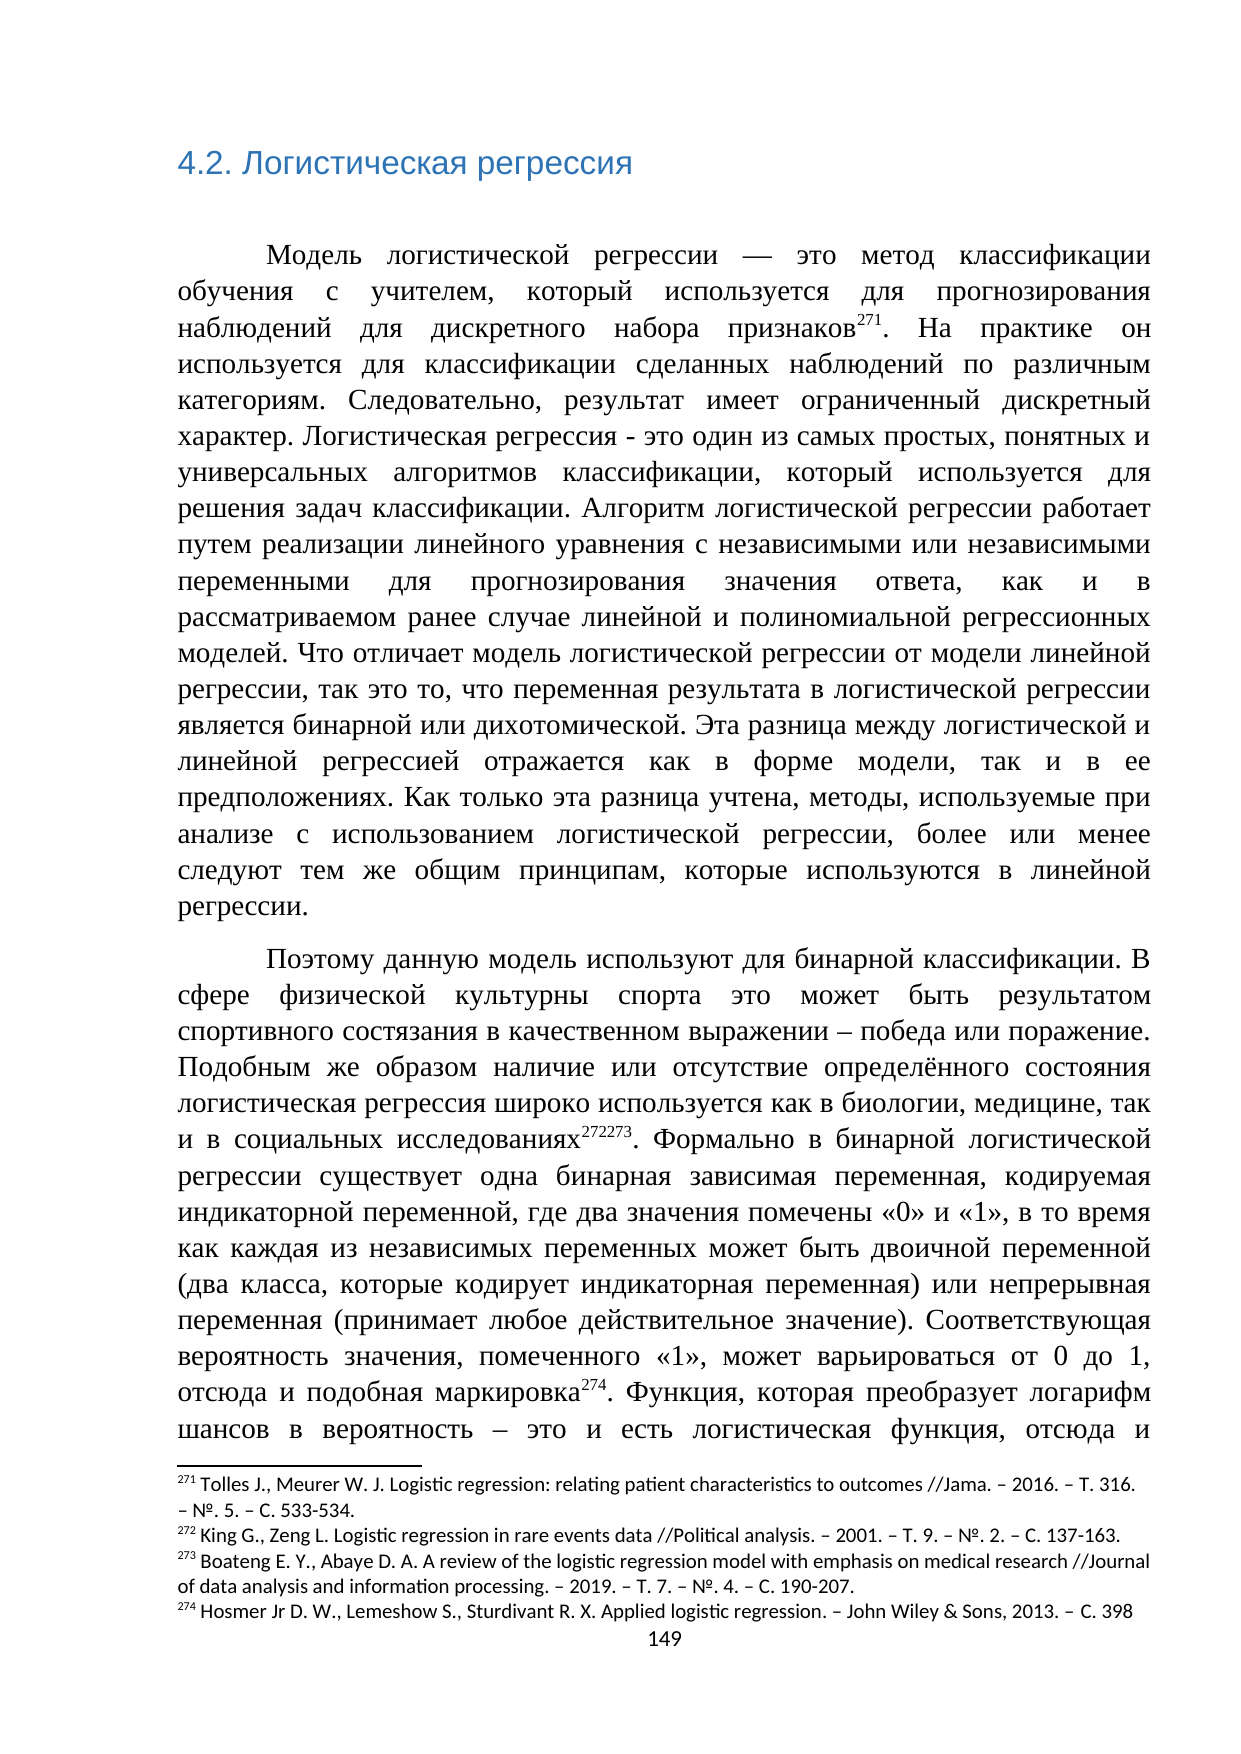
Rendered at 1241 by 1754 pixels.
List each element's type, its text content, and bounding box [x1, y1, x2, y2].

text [177, 941, 1152, 1444]
subtitle 4.2. Логистическая регрессия [177, 143, 1152, 182]
text Модель логистической регрессии — это метод классификации обучения с учителем, который используется для прогнозирования наблюдений для дискретного набора признаков. На практике он используется для классификации сделанных наблюдений по различным категориям. Следовательно, результат имеет ограниченный дискретный характер. Логистическая регрессия - это один из самых простых, понятных и универсальных алгоритмов классификации, который используется для решения задач классификации. Алгоритм логистической регрессии работает путем реализации линейного уравнения с независимыми или независимыми переменными для прогнозирования значения ответа, как и в рассматриваемом ранее случае линейной и полиномиальной регрессионных моделей. Что отличает модель логистической регрессии от модели линейной регрессии, так это то, что переменная результата в логистической регрессии является бинарной или дихотомической. Эта разница между логистической и линейной регрессией отражается как в форме модели, так и в ее предположениях. Как только эта разница учтена, методы, используемые при анализе с использованием логистической регрессии, более или менее следуют тем же общим принципам, которые используются в линейной регрессии. [177, 237, 1152, 922]
